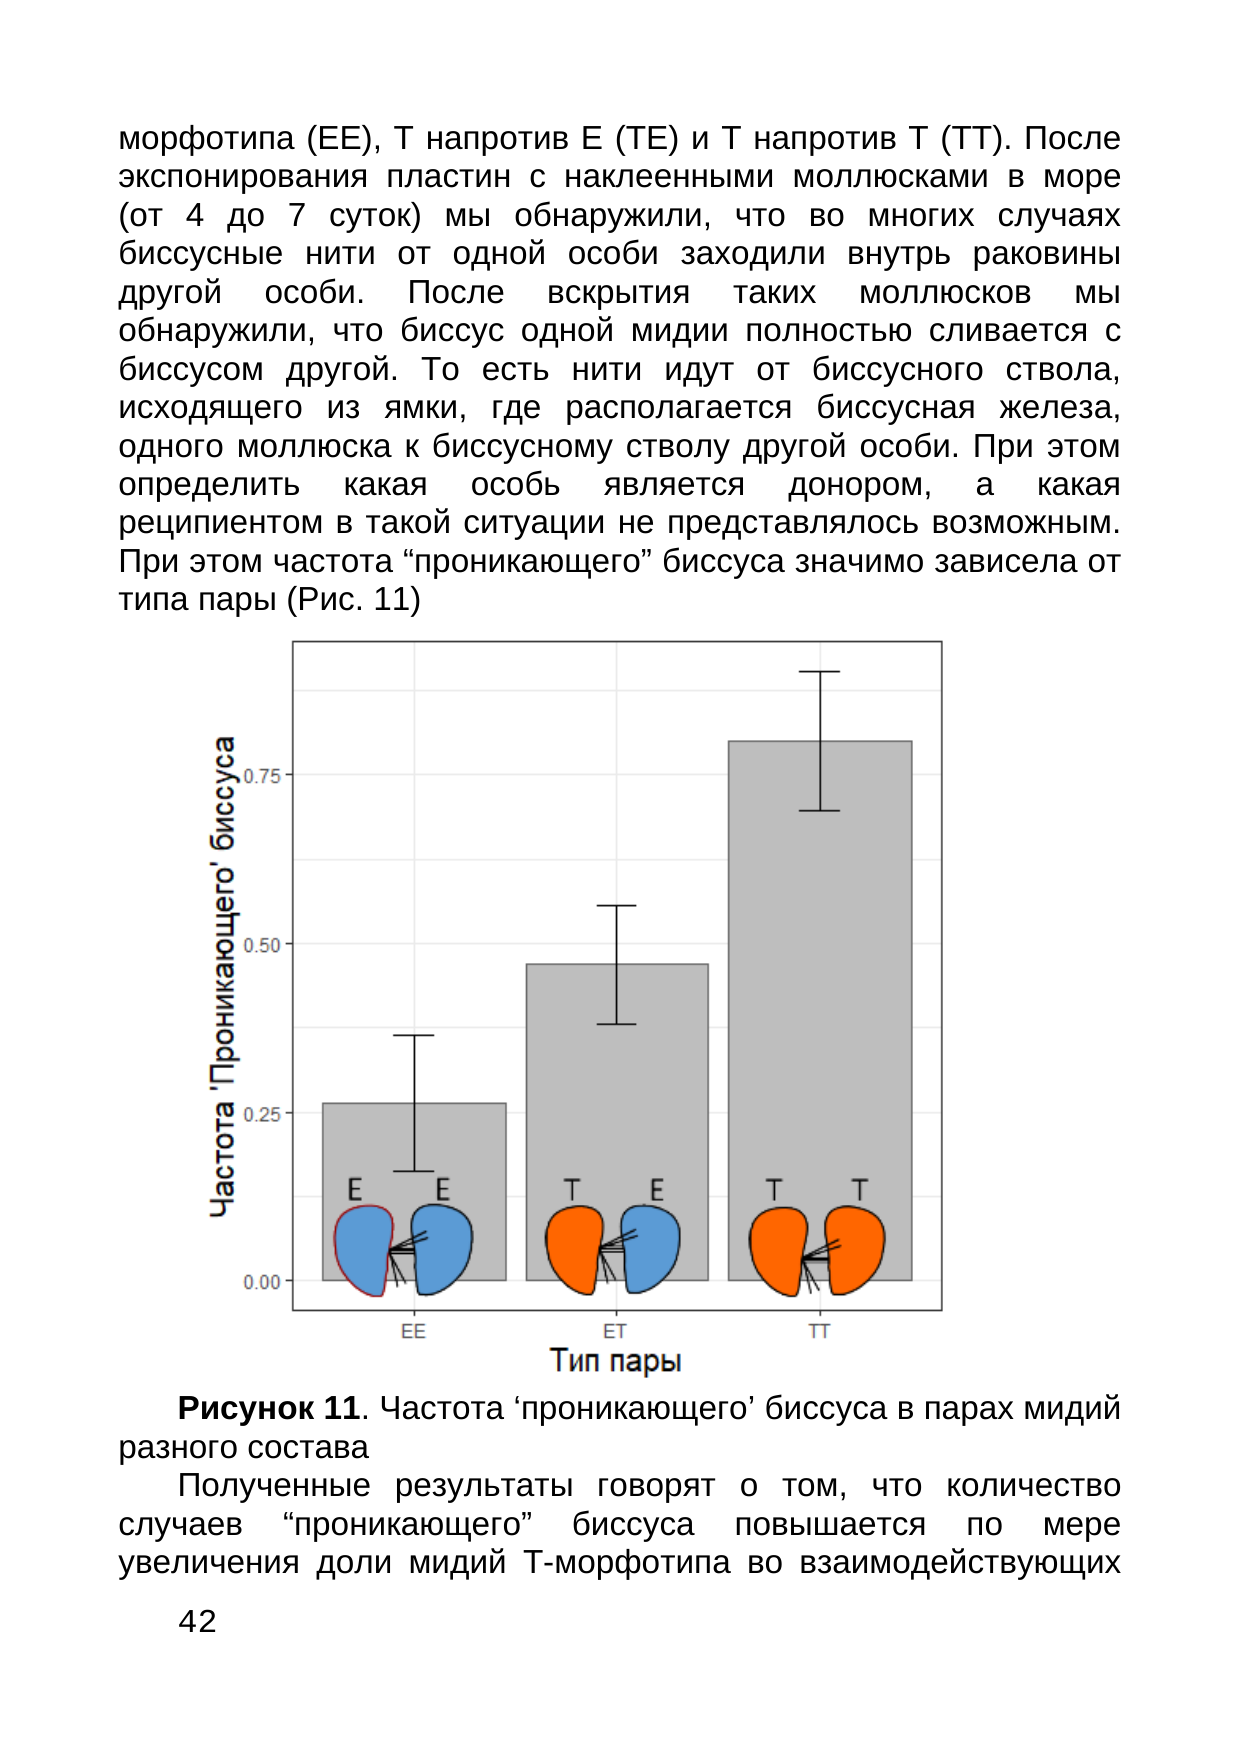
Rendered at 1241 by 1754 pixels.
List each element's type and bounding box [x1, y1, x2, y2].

text [118, 1465, 1122, 1580]
text [118, 118, 1122, 618]
picture [196, 630, 954, 1389]
